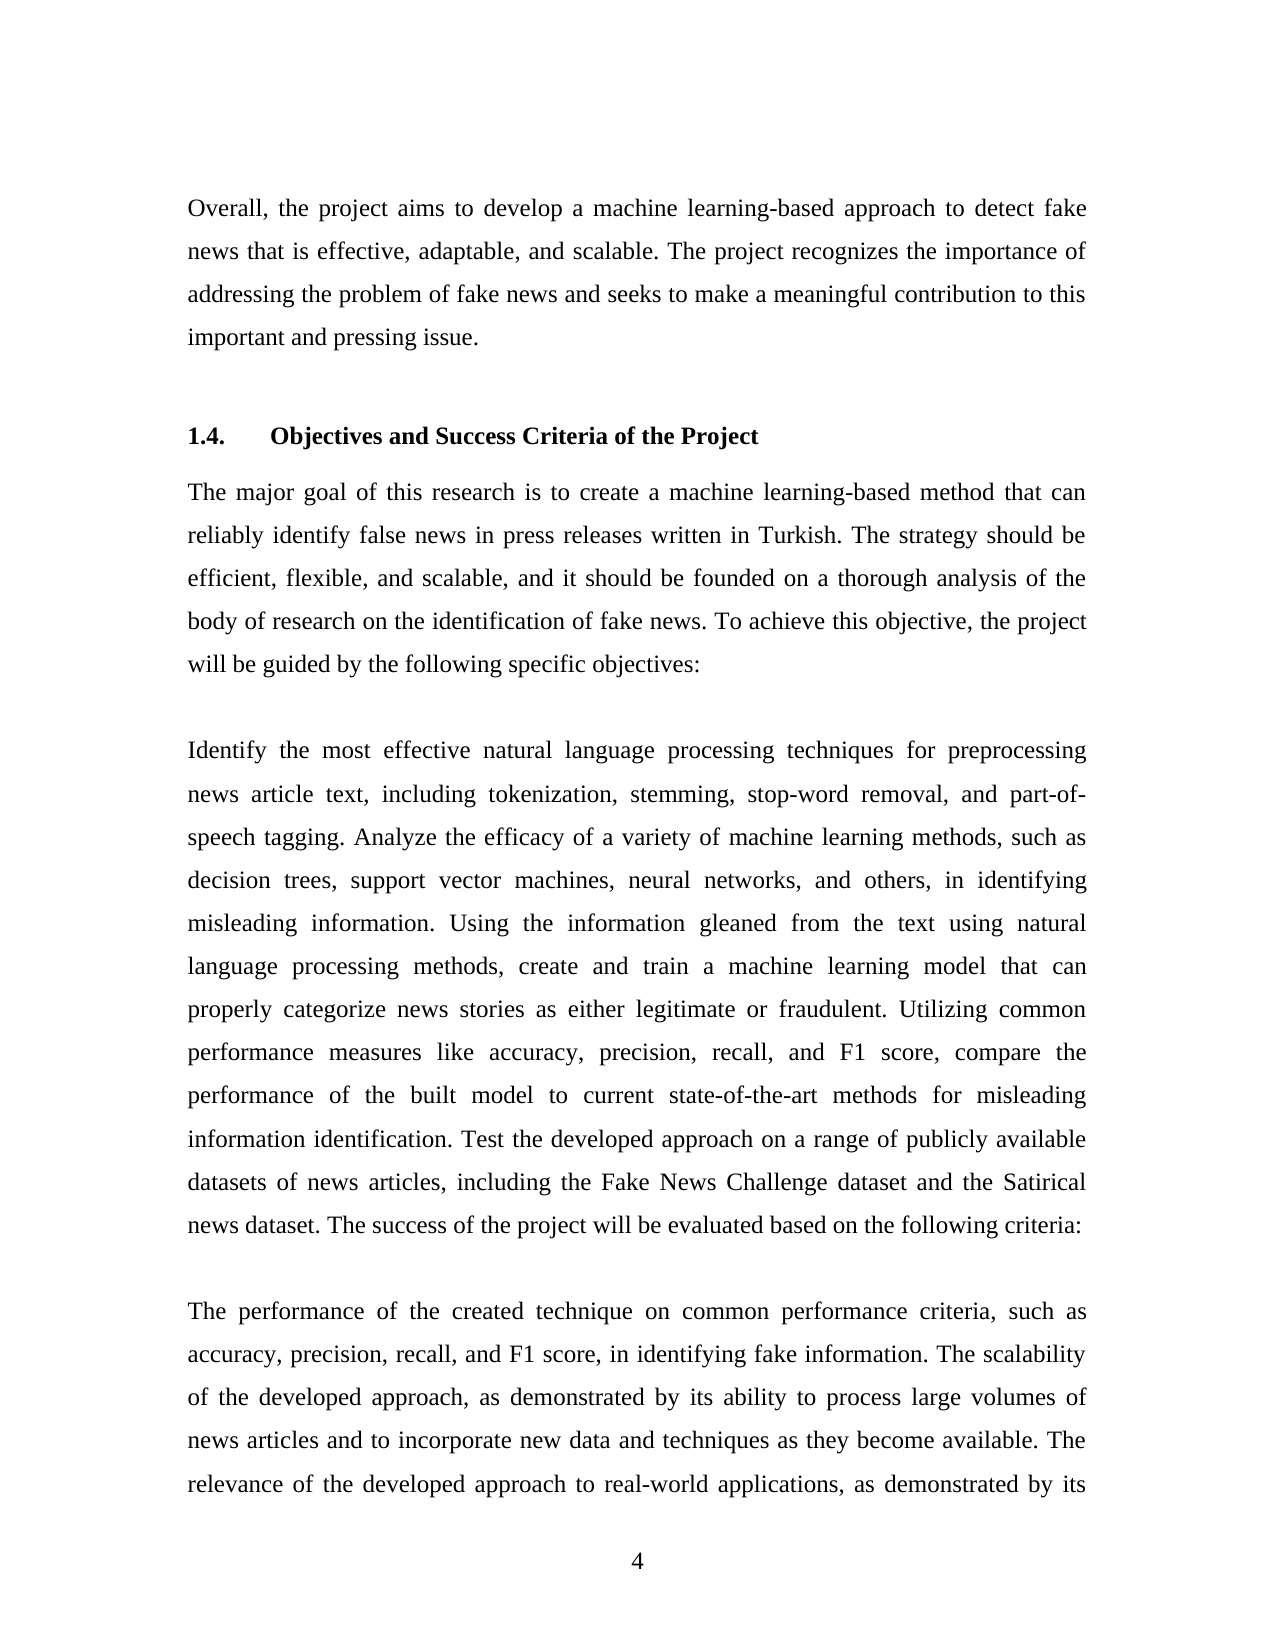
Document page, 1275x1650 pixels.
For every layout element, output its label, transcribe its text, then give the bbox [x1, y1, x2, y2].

text Overall, the project aims to develop a machine learning-based approach to detect fake news that is effective, adaptable, and scalable. The project recognizes the importance of addressing the problem of fake news and seeks to make a meaningful contribution to this important and pressing issue. [187, 193, 1087, 351]
text Identify the most effective natural language processing techniques for preprocessing news article text, including tokenization, stemming, stop-word removal, and part-of-speech tagging. Analyze the efficacy of a variety of machine learning methods, such as decision trees, support vector machines, neural networks, and others, in identifying misleading information. Using the information gleaned from the text using natural language processing methods, create and train a machine learning model that can properly categorize news stories as either legitimate or fraudulent. Utilizing common performance measures like accuracy, precision, recall, and F1 score, compare the performance of the built model to current state-of-the-art methods for misleading information identification. Test the developed approach on a range of publicly available datasets of news articles, including the Fake News Challenge dataset and the Satirical news dataset. The success of the project will be evaluated based on the following criteria: [187, 736, 1087, 1239]
subtitle Objectives and Success Criteria of the Project [187, 421, 1087, 450]
text The major goal of this research is to create a machine learning-based method that can reliably identify false news in press releases written in Turkish. The strategy should be efficient, flexible, and scalable, and it should be founded on a thorough analysis of the body of research on the identification of fake news. To achieve this objective, the project will be guided by the following specific objectives: [187, 477, 1087, 678]
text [187, 1296, 1087, 1497]
